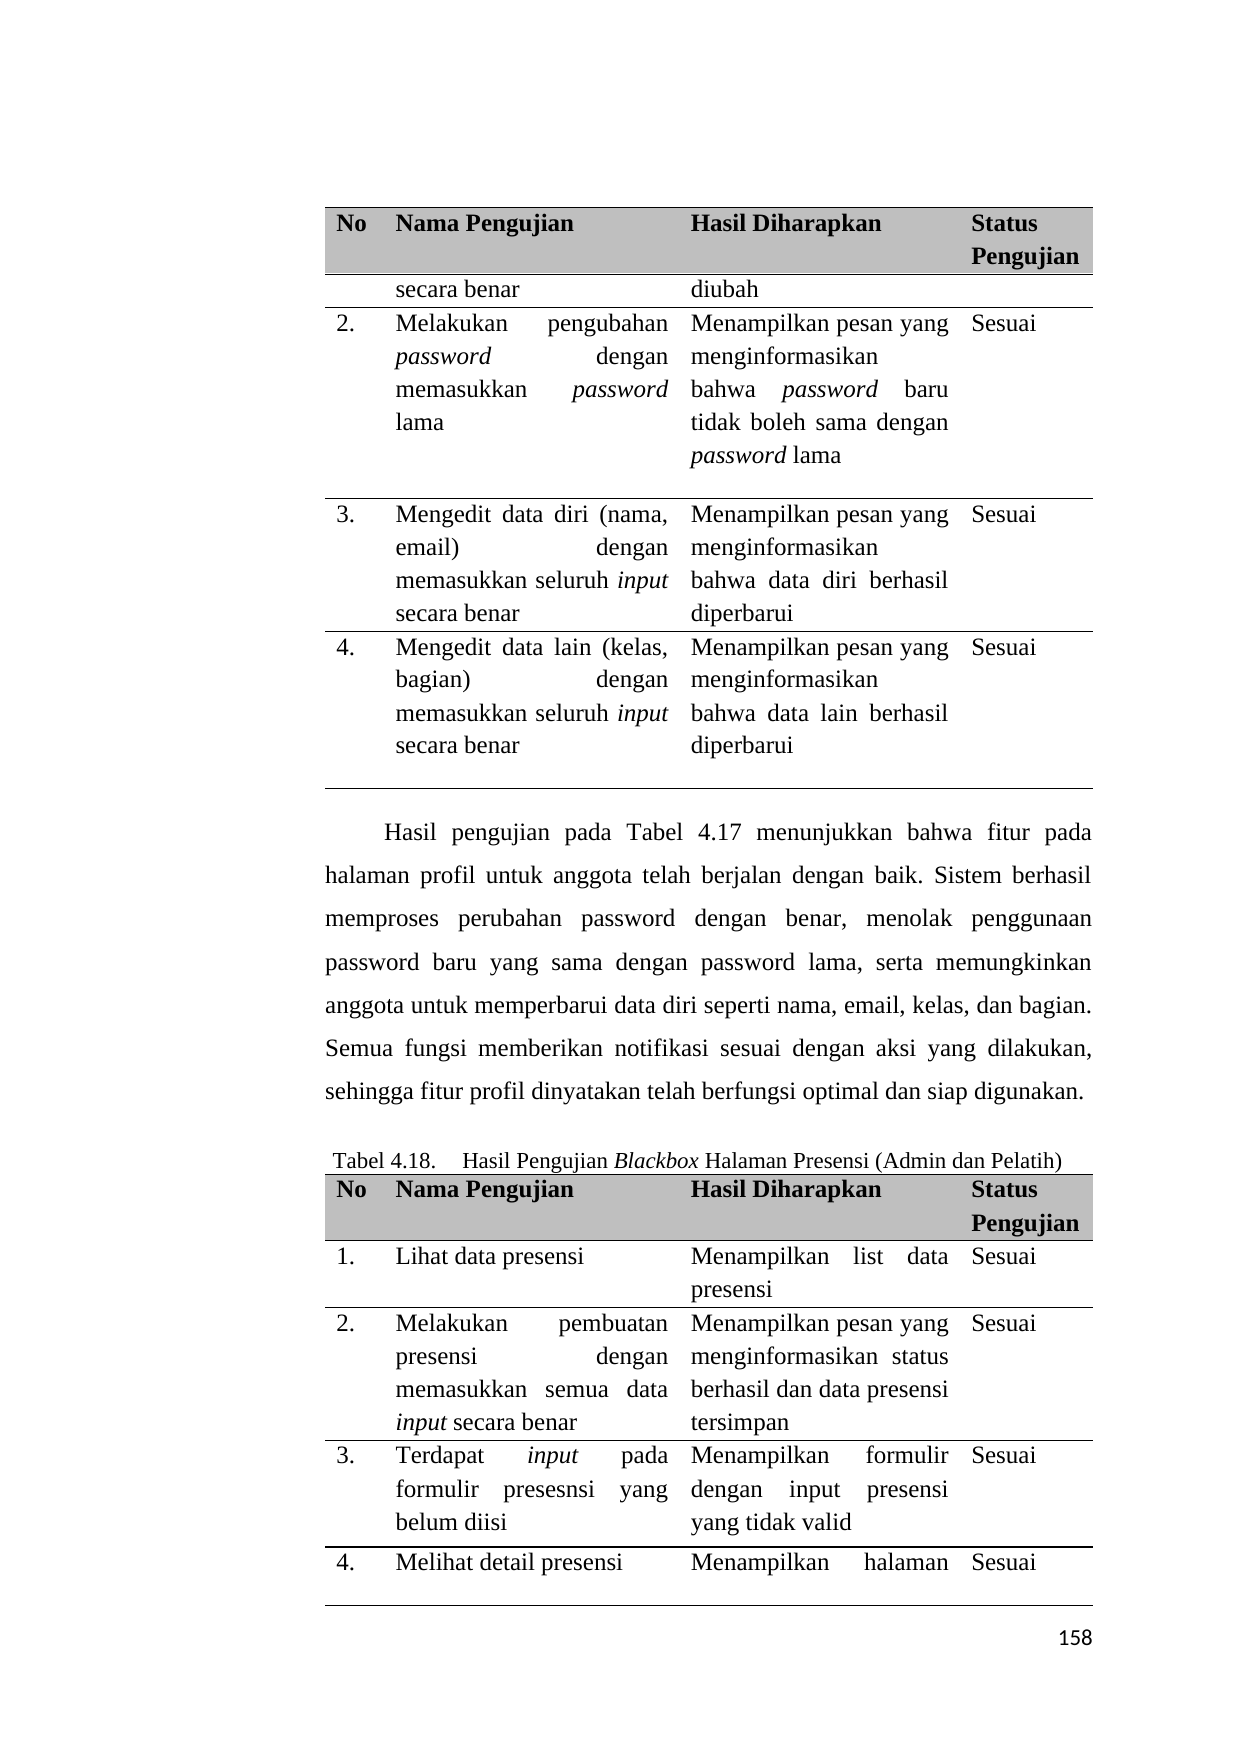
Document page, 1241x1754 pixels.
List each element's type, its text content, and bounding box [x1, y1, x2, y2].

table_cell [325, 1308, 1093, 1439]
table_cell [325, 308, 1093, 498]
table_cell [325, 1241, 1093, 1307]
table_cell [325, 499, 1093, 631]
text Hasil Pengujian Blackbox Halaman Presensi (Admin dan Pelatih) [302, 1147, 1092, 1173]
text Hasil pengujian pada Tabel 4.17 menunjukkan bahwa fitur pada halaman profil untuk anggota telah berjalan dengan baik. Sistem berhasil memproses perubahan password dengan benar, menolak penggunaan password baru yang sama dengan password lama, serta memungkinkan anggota untuk memperbarui data diri seperti nama, email, kelas, dan bagian. Semua fungsi memberikan notifikasi sesuai dengan aksi yang dilakukan, sehingga fitur profil dinyatakan telah berfungsi optimal dan siap digunakan. [325, 817, 1092, 1105]
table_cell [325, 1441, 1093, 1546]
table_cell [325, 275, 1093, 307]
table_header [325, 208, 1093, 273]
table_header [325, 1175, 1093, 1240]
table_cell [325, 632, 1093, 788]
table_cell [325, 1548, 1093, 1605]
